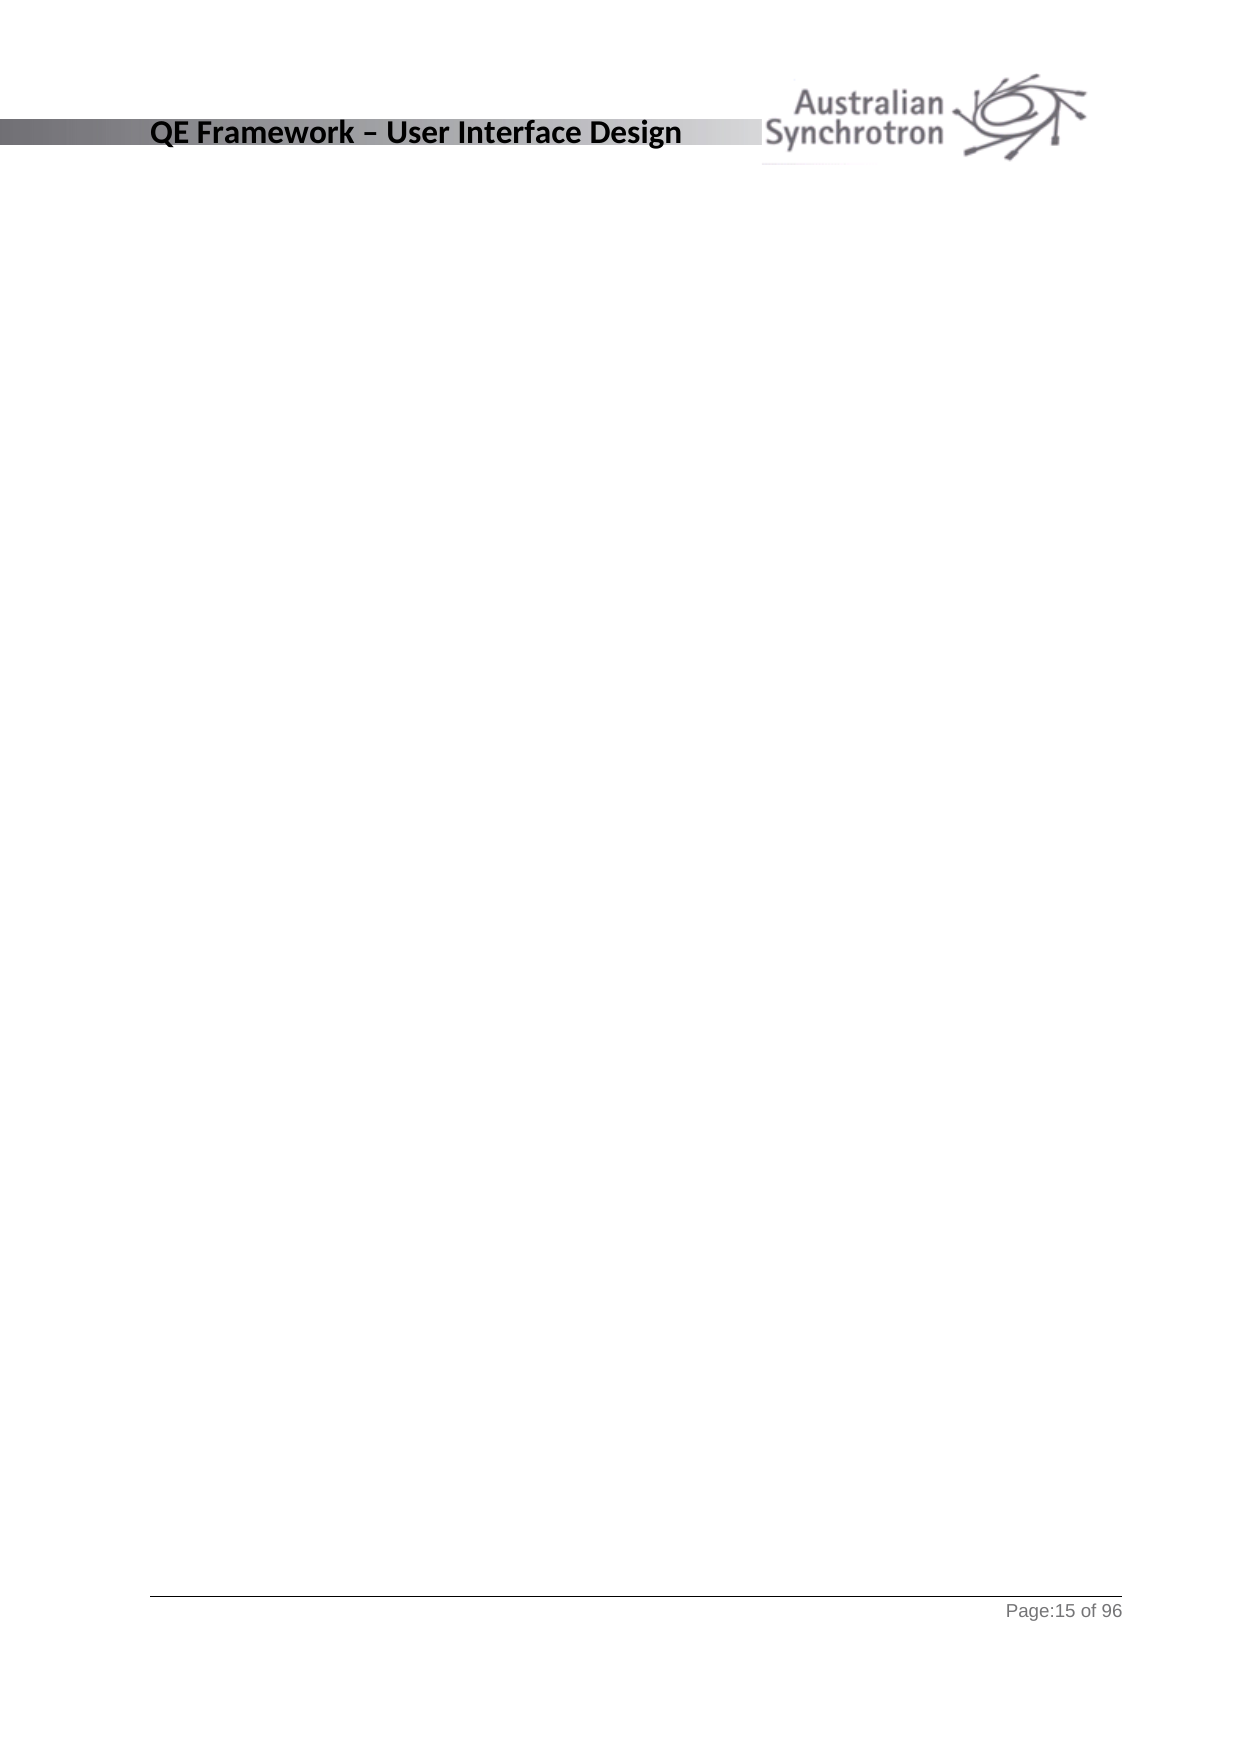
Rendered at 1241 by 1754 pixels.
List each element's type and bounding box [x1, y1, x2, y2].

picture [155, 125, 168, 140]
picture [0, 73, 1090, 165]
